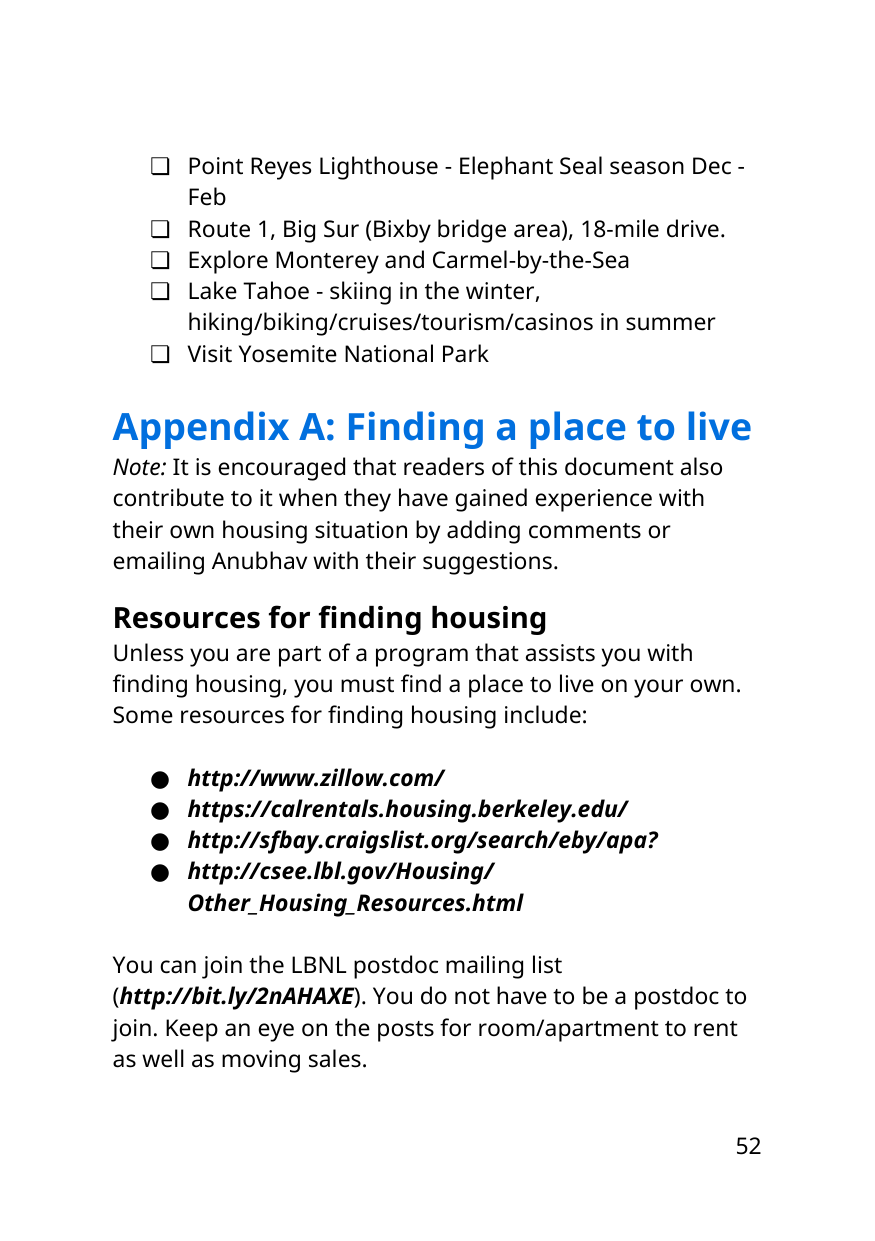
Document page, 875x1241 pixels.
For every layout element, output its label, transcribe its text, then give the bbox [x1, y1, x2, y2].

list Explore Monterey and Carmel-by-the-Sea [150, 244, 762, 275]
text You can join the LBNL postdoc mailing list (http://bit.ly/2nAHAXE). You do not have to be a postdoc to join. Keep an eye on the posts for room/apartment to rent as well as moving sales. [112, 949, 762, 1074]
text Note: It is encouraged that readers of this document also contribute to it when they have gained experience with their own housing situation by adding comments or emailing Anubhav with their suggestions. [112, 451, 762, 576]
subtitle Appendix A: Finding a place to live [112, 400, 762, 451]
subtitle Resources for finding housing [112, 597, 762, 637]
list http://www.zillow.com/ [150, 762, 762, 793]
list Point Reyes Lighthouse - Elephant Seal season Dec - Feb [150, 150, 762, 212]
text Unless you are part of a program that assists you with finding housing, you must find a place to live on your own. Some resources for finding housing include: [112, 637, 762, 730]
list http://csee.lbl.gov/Housing/Other_Housing_Resources.html [150, 855, 762, 918]
list Visit Yosemite National Park [150, 337, 762, 369]
list Lake Tahoe - skiing in the winter, hiking/biking/cruises/tourism/casinos in summer [150, 275, 762, 337]
list http://sfbay.craigslist.org/search/eby/apa? [150, 824, 762, 855]
list Route 1, Big Sur (Bixby bridge area), 18-mile drive. [150, 212, 762, 244]
list https://calrentals.housing.berkeley.edu/ [150, 793, 762, 824]
